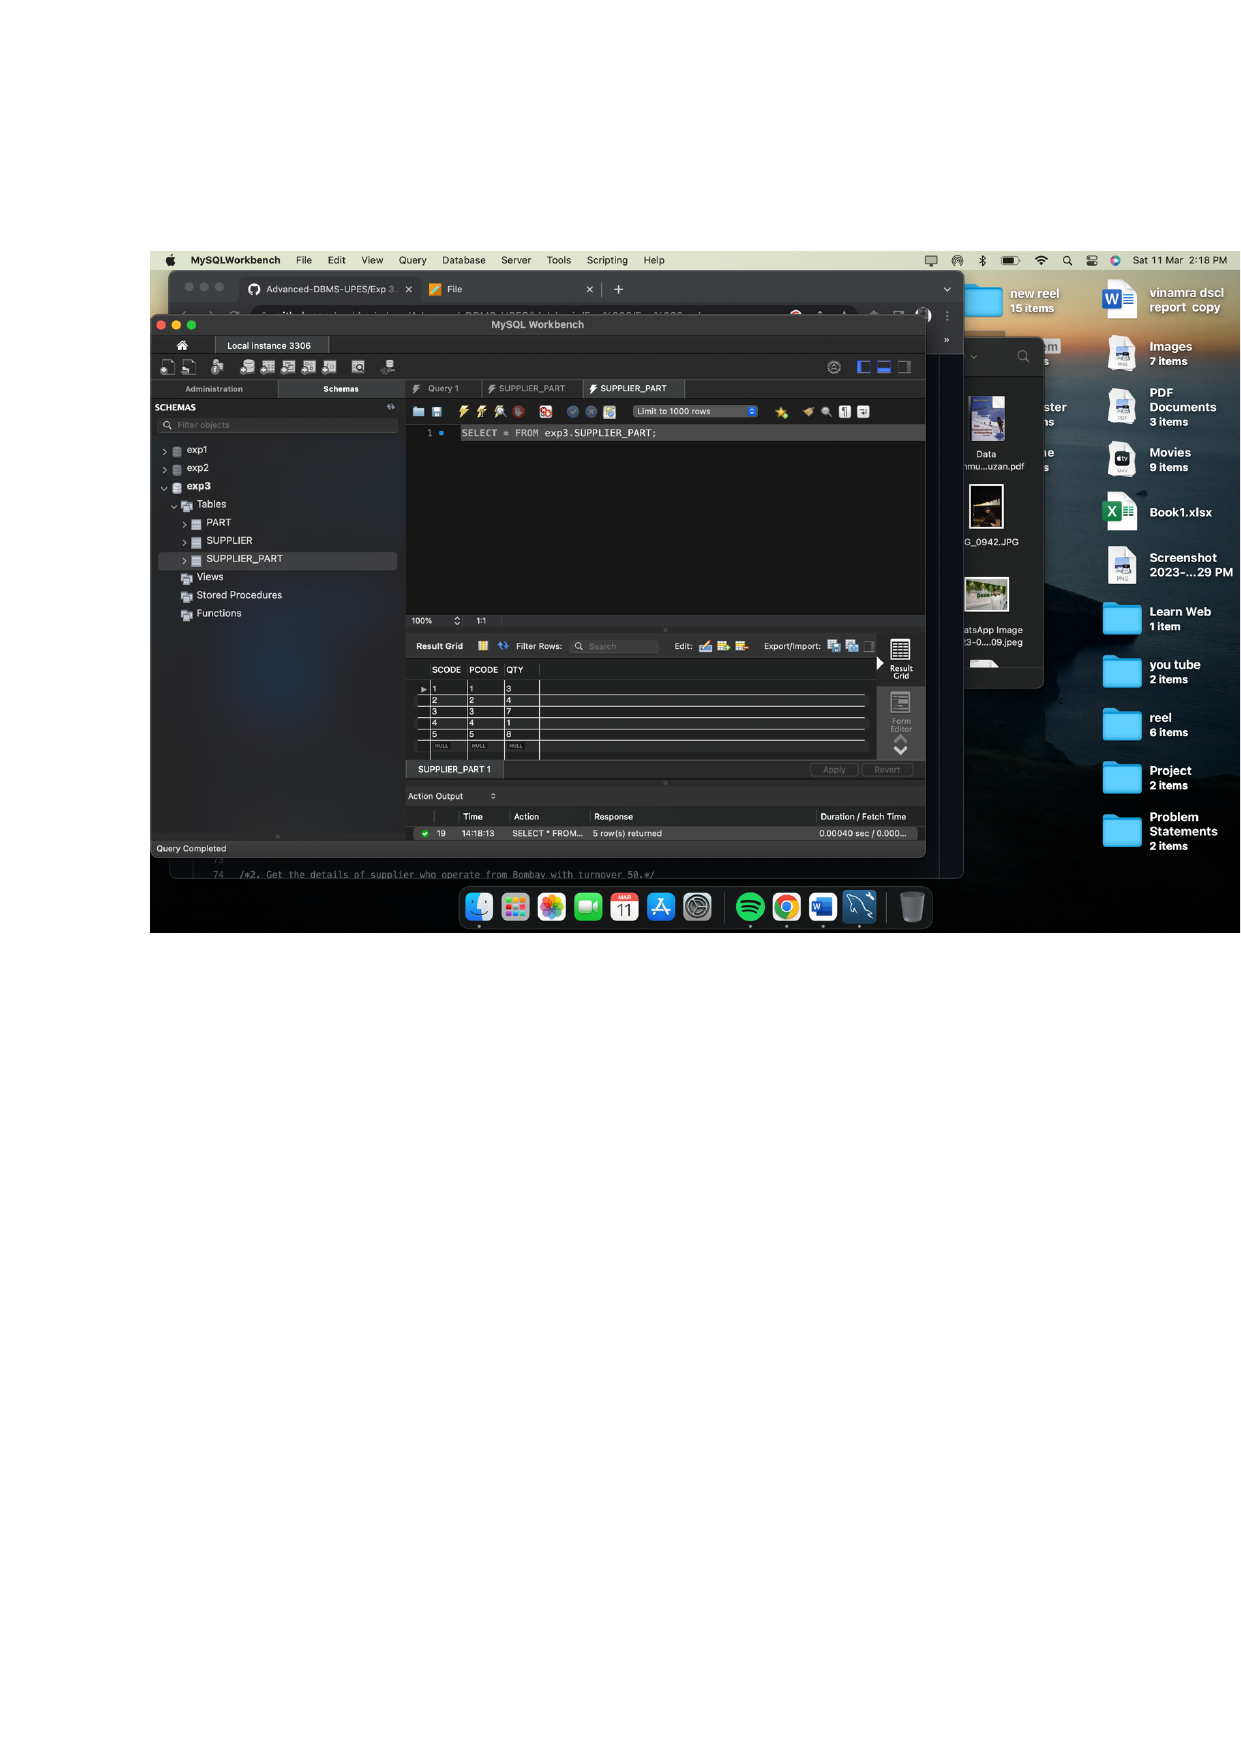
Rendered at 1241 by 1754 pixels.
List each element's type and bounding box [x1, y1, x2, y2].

picture [150, 251, 1241, 933]
